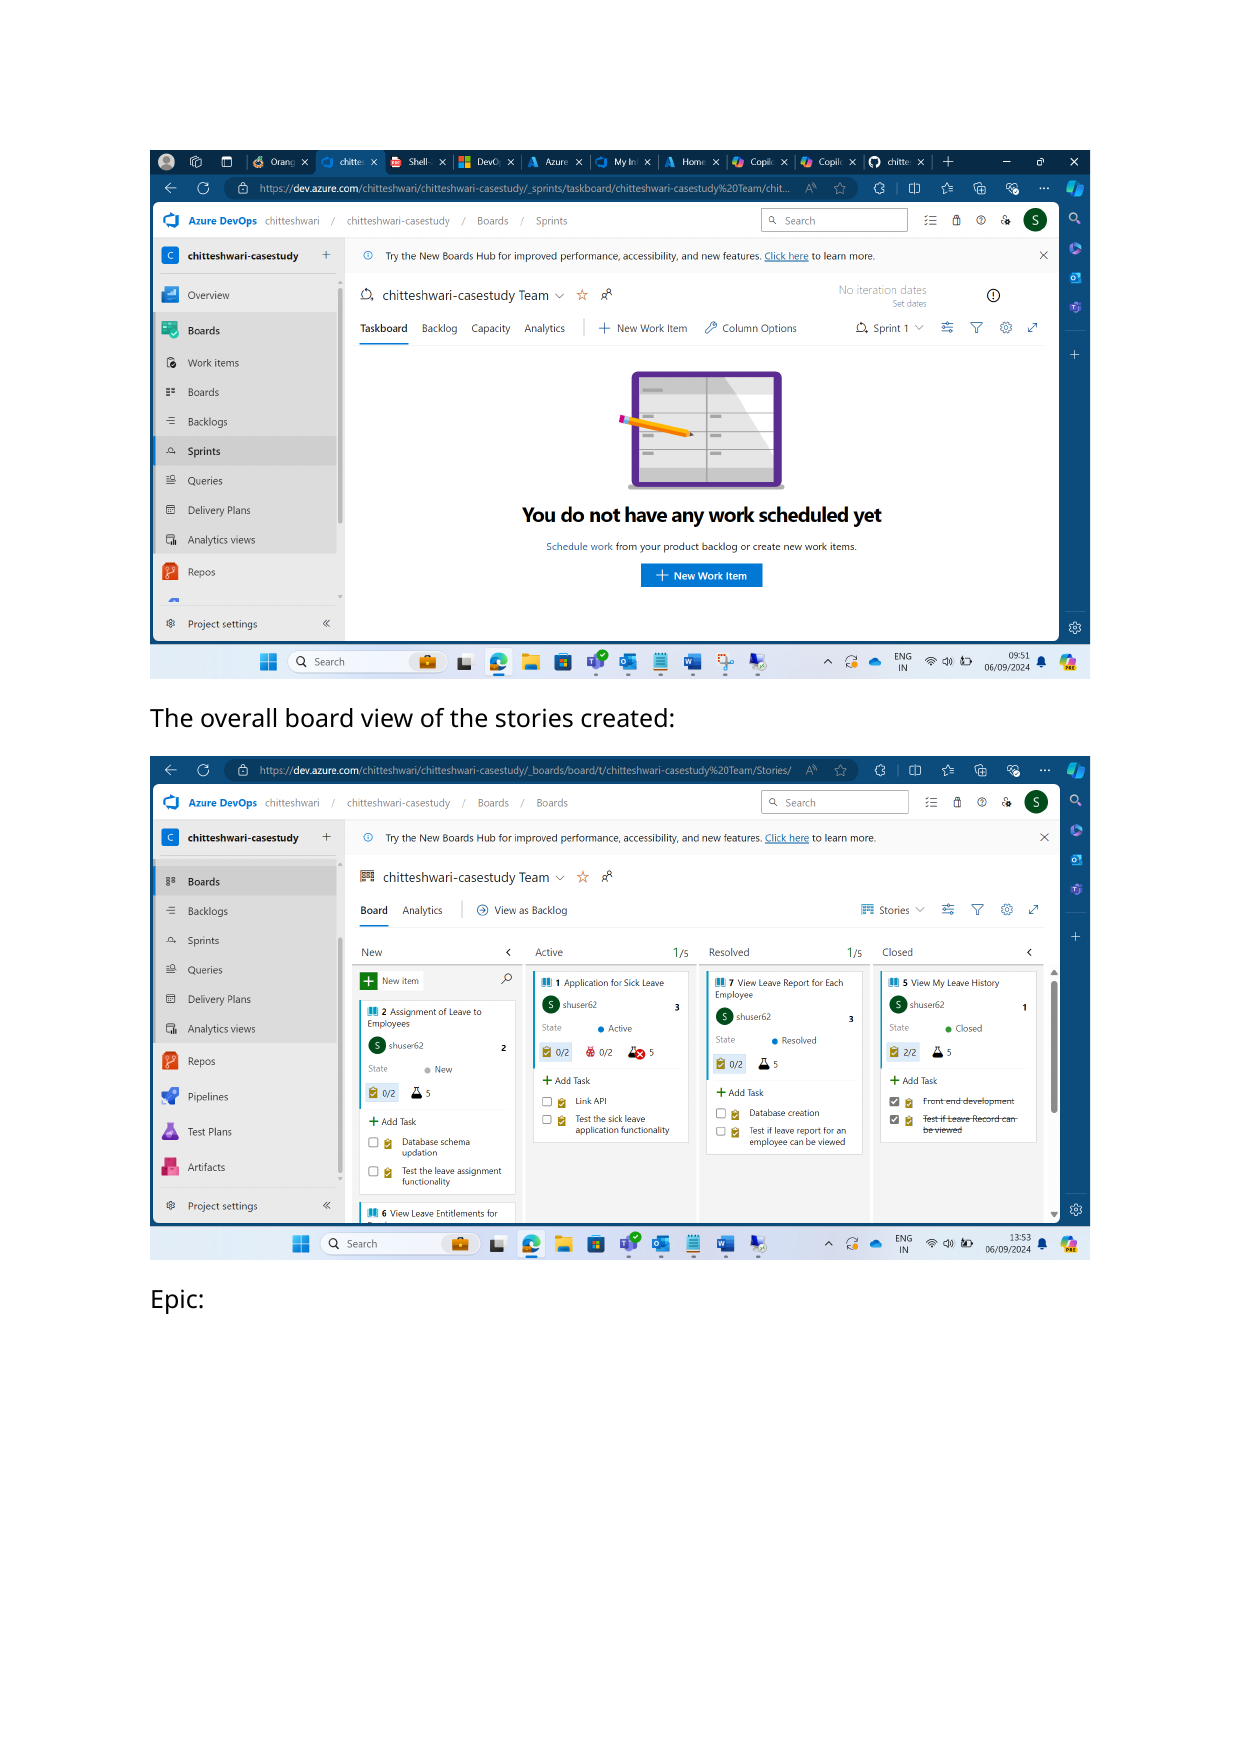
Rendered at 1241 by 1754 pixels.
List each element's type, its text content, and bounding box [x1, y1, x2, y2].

text The overall board view of the stories created: [150, 701, 1090, 735]
picture [150, 756, 1091, 1260]
text Epic: [150, 1282, 1090, 1316]
picture [150, 150, 1091, 679]
